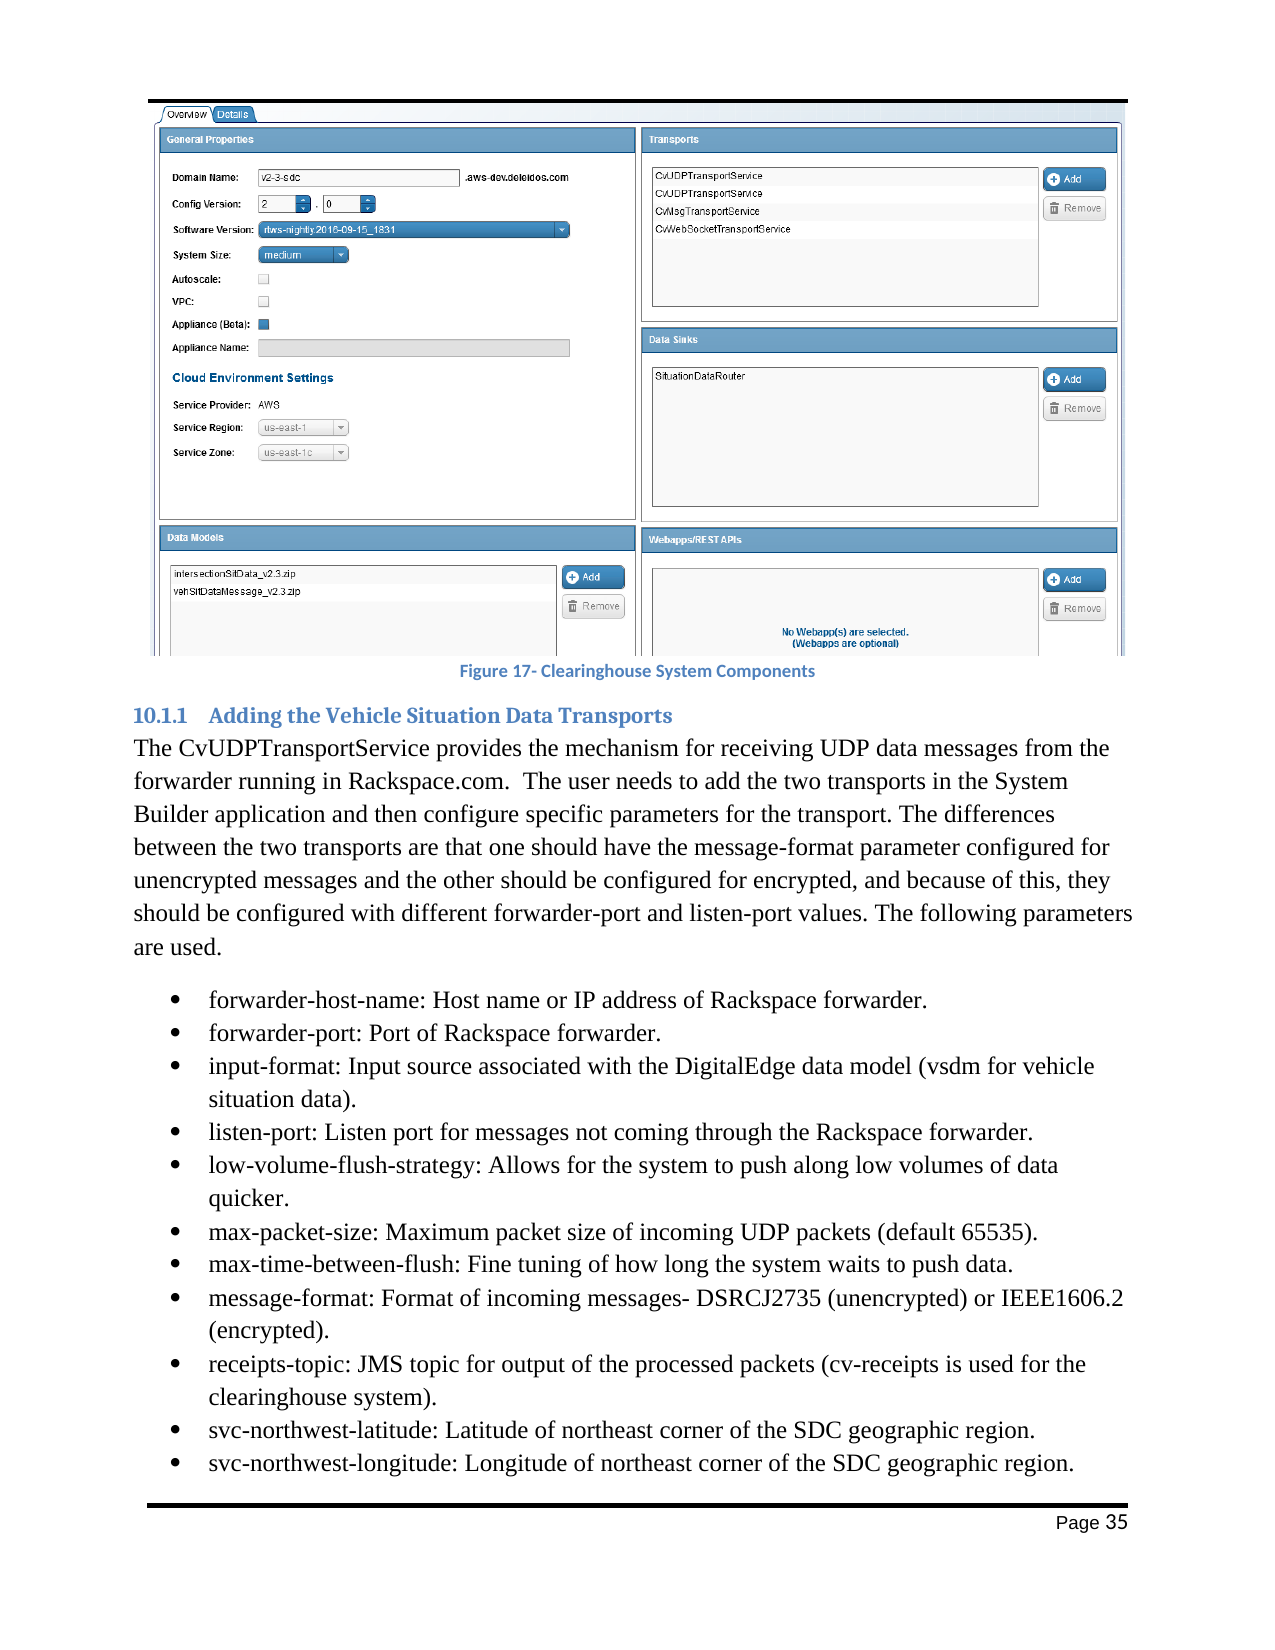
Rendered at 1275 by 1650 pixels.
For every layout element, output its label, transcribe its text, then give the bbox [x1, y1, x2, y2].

list receipts-topic: JMS topic for output of the processed packets (cv-receipts is used for the clearinghouse system). [171, 1349, 1142, 1410]
text Figure 17- Clearinghouse System Components [133, 659, 1142, 682]
picture [150, 103, 1125, 656]
list input-format: Input source associated with the DigitalEdge data model (vsdm for vehicle situation data). [171, 1051, 1142, 1113]
list forwarder-host-name: Host name or IP address of Rackspace forwarder. [171, 985, 1142, 1014]
list forwarder-port: Port of Rackspace forwarder. [171, 1018, 1142, 1047]
list max-packet-size: Maximum packet size of incoming UDP packets (default 65535). [171, 1217, 1142, 1245]
list low-volume-flush-strategy: Allows for the system to push along low volumes of data quicker. [171, 1151, 1142, 1212]
text The CvUDPTransportService provides the mechanism for receiving UDP data messages from the forwarder running in Rackspace.com. The user needs to add the two transports in the System Builder application and then configure specific parameters for the transport. The differences between the two transports are that one should have the message-format parameter configured for unencrypted messages and the other should be configured for encrypted, and because of this, they should be configured with different forwarder-port and listen-port values. The following parameters are used. [133, 733, 1142, 960]
list max-time-between-flush: Fine tuning of how long the system waits to push data. [171, 1249, 1142, 1278]
list message-format: Format of incoming messages- DSRCJ2735 (unencrypted) or IEEE1606.2 (encrypted). [171, 1283, 1142, 1344]
list svc-northwest-latitude: Latitude of northeast corner of the SDC geographic region. [171, 1415, 1142, 1443]
subtitle 10.1.1 Adding the Vehicle Situation Data Transports [133, 703, 1142, 729]
list listen-port: Listen port for messages not coming through the Rackspace forwarder. [171, 1117, 1142, 1146]
list svc-northwest-longitude: Longitude of northeast corner of the SDC geographic region. [171, 1448, 1142, 1476]
